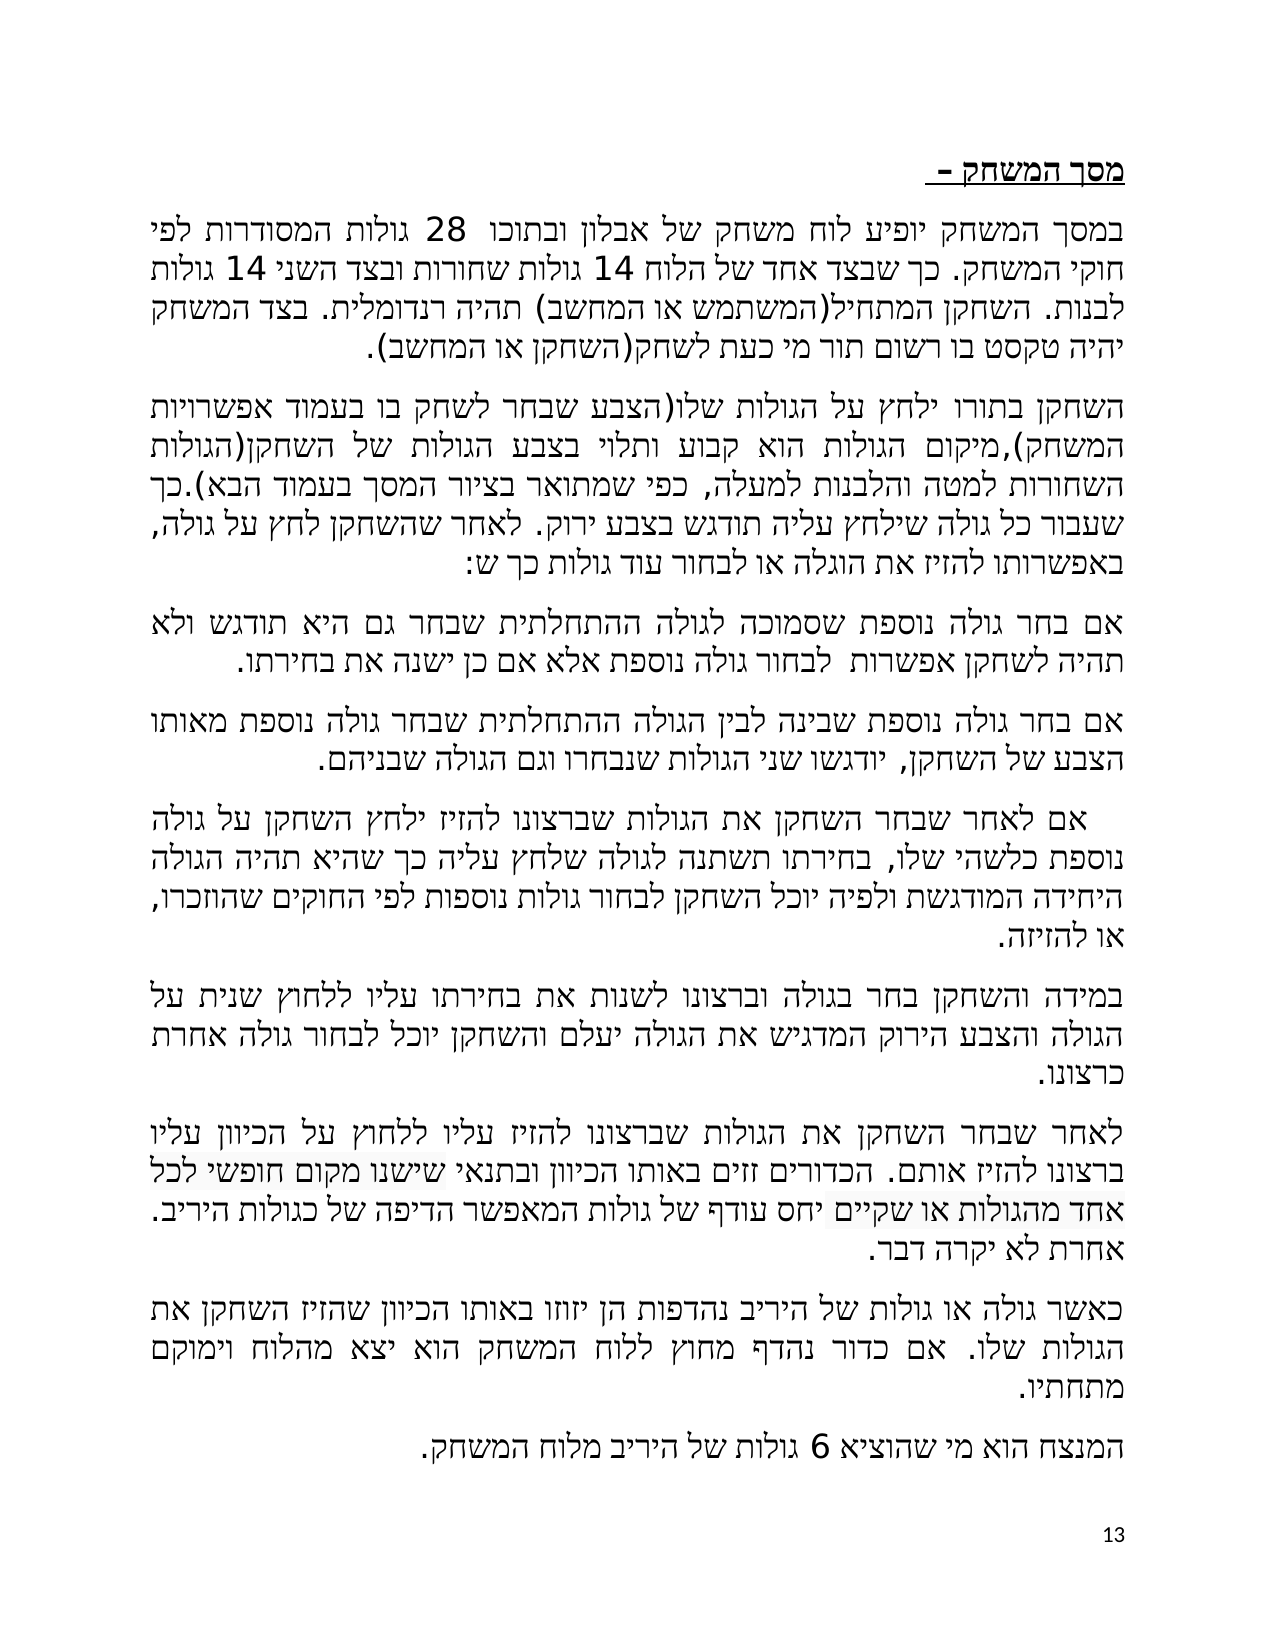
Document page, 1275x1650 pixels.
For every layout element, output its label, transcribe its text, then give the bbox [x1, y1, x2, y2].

text המנצח הוא מי שהוציא 6 גולות של היריב מלוח המשחק. [150, 1427, 1125, 1466]
text במסך המשחק יופיע לוח משחק של אבלון ובתוכו 28 גולות המסודרות לפי חוקי המשחק. כך שבצד אחד של הלוח 14 גולות שחורות ובצד השני 14 גולות לבנות. השחקן המתחיל(המשתמש או המחשב) תהיה רנדומלית. בצד המשחק יהיה טקסט בו רשום תור מי כעת לשחק(השחקן או המחשב). [150, 210, 1125, 366]
text אם לאחר שבחר השחקן את הגולות שברצונו להזיז ילחץ השחקן על גולה נוספת כלשהי שלו, בחירתו תשתנה לגולה שלחץ עליה כך שהיא תהיה הגולה היחידה המודגשת ולפיה יוכל השחקן לבחור גולות נוספות לפי החוקים שהוזכרו, או להזיזה. [150, 799, 1125, 956]
text אם בחר גולה נוספת שבינה לבין הגולה ההתחלתית שבחר גולה נוספת מאותו הצבע של השחקן, יודגשו שני הגולות שנבחרו וגם הגולה שבניהם. [150, 701, 1125, 779]
text כאשר גולה או גולות של היריב נהדפות הן יזוזו באותו הכיוון שהזיז השחקן את הגולות שלו. אם כדור נהדף מחוץ ללוח המשחק הוא יצא מהלוח וימוקם מתחתיו. [150, 1289, 1125, 1406]
text מסך המשחק – [150, 150, 1125, 189]
text אם בחר גולה נוספת שסמוכה לגולה ההתחלתית שבחר גם היא תודגש ולא תהיה לשחקן אפשרות לבחור גולה נוספת אלא אם כן ישנה את בחירתו. [150, 603, 1125, 681]
text במידה והשחקן בחר בגולה וברצונו לשנות את בחירתו עליו ללחוץ שנית על הגולה והצבע הירוק המדגיש את הגולה יעלם והשחקן יוכל לבחור גולה אחרת כרצונו. [150, 977, 1125, 1092]
text לאחר שבחר השחקן את הגולות שברצונו להזיז עליו ללחוץ על הכיוון עליו ברצונו להזיז אותם. הכדורים זזים באותו הכיוון ובתנאי שישנו מקום חופשי לכל אחד מהגולות או שקיים יחס עודף של גולות המאפשר הדיפה של כגולות היריב. אחרת לא יקרה דבר. [150, 1113, 1125, 1269]
text השחקן בתורו ילחץ על הגולות שלו(הצבע שבחר לשחק בו בעמוד אפשרויות המשחק),מיקום הגולות הוא קבוע ותלוי בצבע הגולות של השחקן(הגולות השחורות למטה והלבנות למעלה, כפי שמתואר בציור המסך בעמוד הבא).כך שעבור כל גולה שילחץ עליה תודגש בצבע ירוק. לאחר שהשחקן לחץ על גולה, באפשרותו להזיז את הוגלה או לבחור עוד גולות כך ש: [150, 387, 1125, 582]
